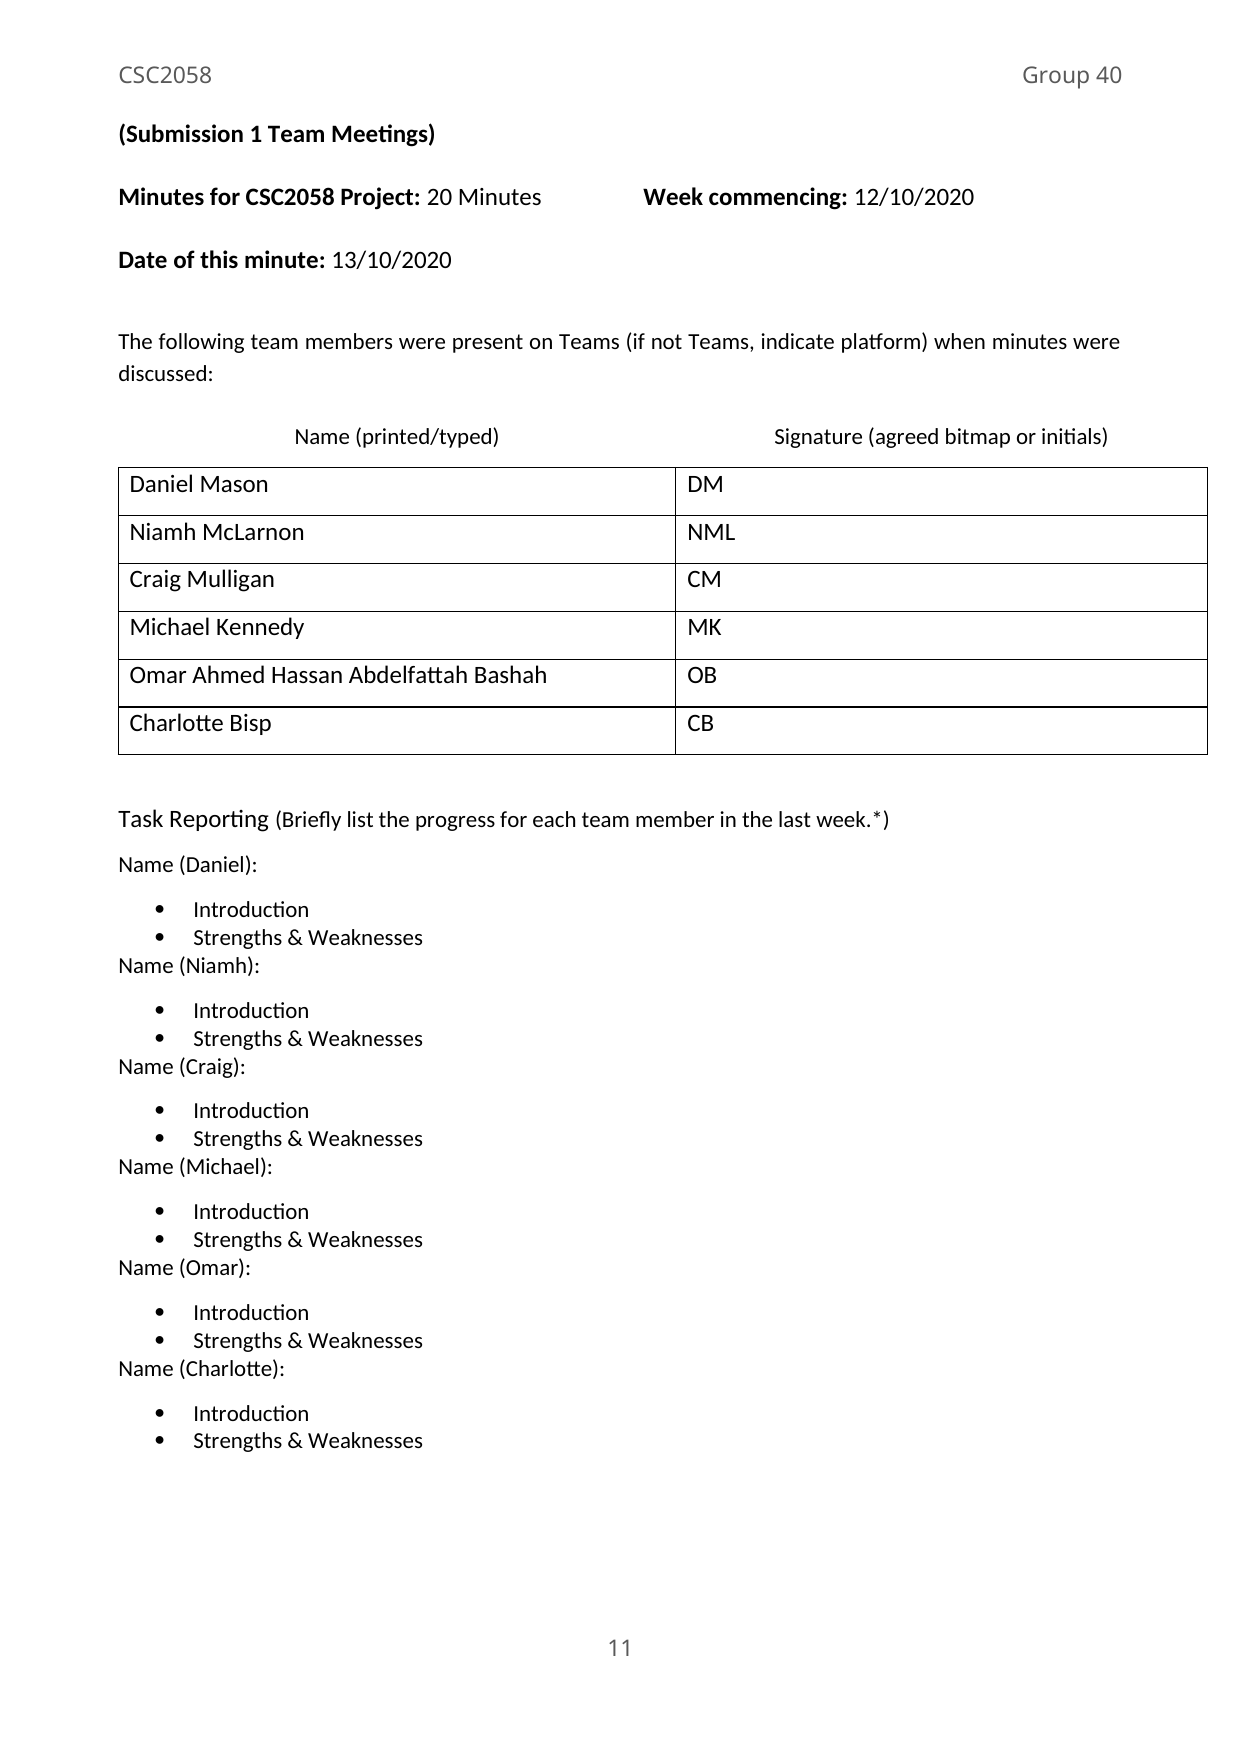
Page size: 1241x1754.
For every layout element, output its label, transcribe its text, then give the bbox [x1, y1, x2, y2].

table_cell CB [676, 708, 1207, 754]
table_cell Craig Mulligan [119, 564, 675, 611]
text The following team members were present on Teams (if not Teams, indicate platform) when minutes were discussed: [118, 295, 1122, 387]
text Name (Craig): [118, 1052, 1122, 1080]
text Name (Daniel): [118, 850, 1122, 878]
list Introduction [156, 1399, 1122, 1427]
table_cell MK [676, 612, 1207, 658]
text Name (Niamh): [118, 951, 1122, 979]
subtitle (Submission 1 Team Meetings) [118, 118, 1122, 149]
table_cell OB [676, 660, 1207, 706]
list Strengths & Weaknesses [156, 1124, 1122, 1152]
list Introduction [156, 996, 1122, 1024]
list Introduction [156, 1197, 1122, 1225]
table_cell CM [676, 564, 1207, 611]
subtitle Minutes for CSC2058 Project: 20 Minutes Week commencing: 12/10/2020 [118, 181, 1122, 212]
table_cell Niamh McLarnon [119, 516, 675, 563]
text Name (Michael): [118, 1152, 1122, 1181]
table_cell Daniel Mason [119, 468, 675, 515]
text Name (Charlotte): [118, 1354, 1122, 1382]
table_header Name (printed/typed) [118, 423, 676, 467]
table_cell Charlotte Bisp [119, 708, 675, 754]
text Task Reporting (Briefly list the progress for each team member in the last week.*) [118, 803, 1122, 833]
list Strengths & Weaknesses [156, 1427, 1122, 1455]
list Strengths & Weaknesses [156, 1024, 1122, 1052]
list Introduction [156, 895, 1122, 923]
list Strengths & Weaknesses [156, 1225, 1122, 1253]
table_cell Michael Kennedy [119, 612, 675, 658]
table_cell NML [676, 516, 1207, 563]
table_cell DM [676, 468, 1207, 515]
table_header Signature (agreed bitmap or initials) [676, 423, 1207, 467]
list Introduction [156, 1298, 1122, 1326]
text Name (Omar): [118, 1253, 1122, 1281]
list Introduction [156, 1096, 1122, 1124]
list Strengths & Weaknesses [156, 1326, 1122, 1354]
list Strengths & Weaknesses [156, 923, 1122, 951]
subtitle Date of this minute: 13/10/2020 [118, 244, 1122, 275]
table_cell Omar Ahmed Hassan Abdelfattah Bashah [119, 660, 675, 706]
